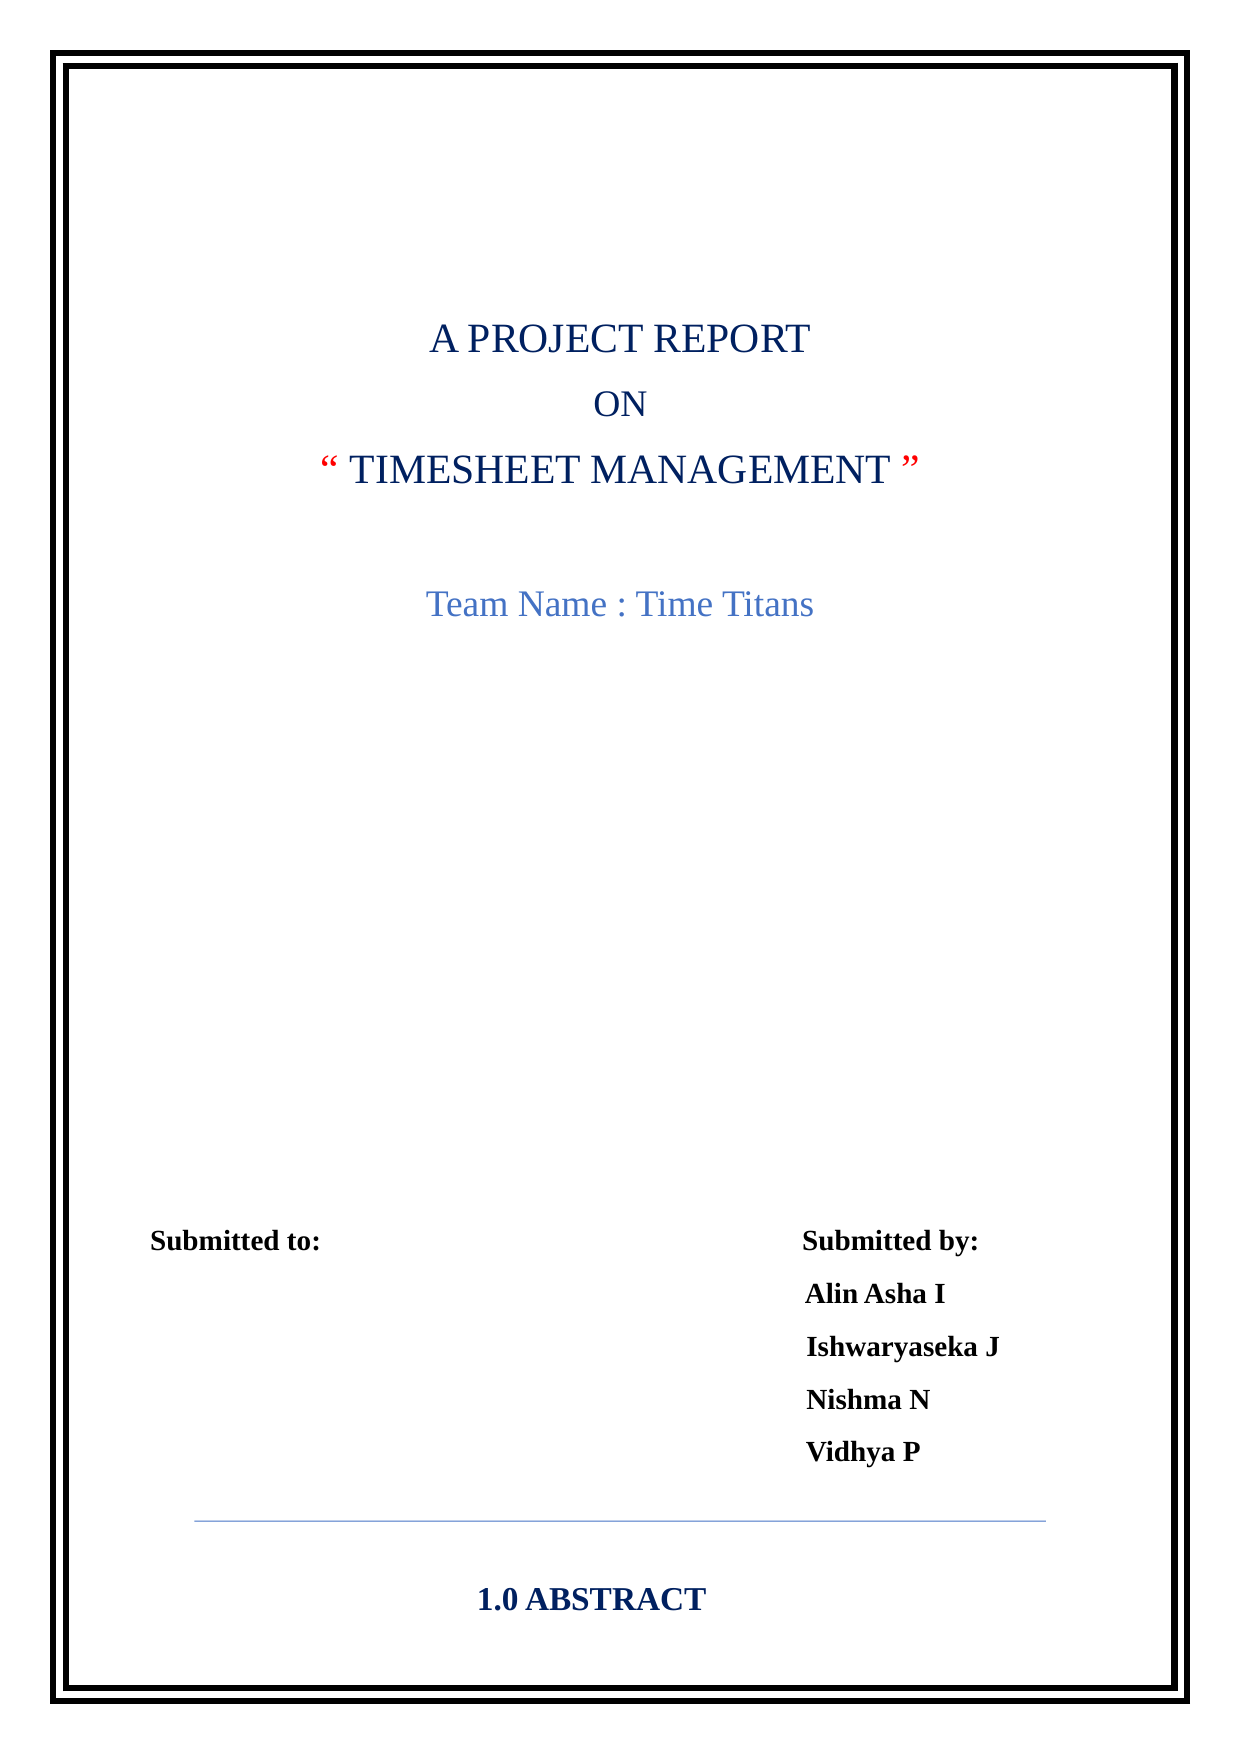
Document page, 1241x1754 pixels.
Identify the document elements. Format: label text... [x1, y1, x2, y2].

text Nishma N [150, 1382, 1090, 1415]
text ON [150, 381, 1090, 424]
text A PROJECT REPORT [150, 313, 1090, 361]
text Alin Asha I [150, 1276, 1090, 1310]
text Ishwaryaseka J [150, 1329, 1090, 1362]
text Vidhya P [150, 1434, 1090, 1468]
text 1.0 ABSTRACT [150, 1579, 1090, 1618]
text “ TIMESHEET MANAGEMENT ” [150, 444, 1090, 492]
text Team Name : Time Titans [150, 581, 1090, 624]
text Submitted to: Submitted by: [150, 1223, 1090, 1257]
